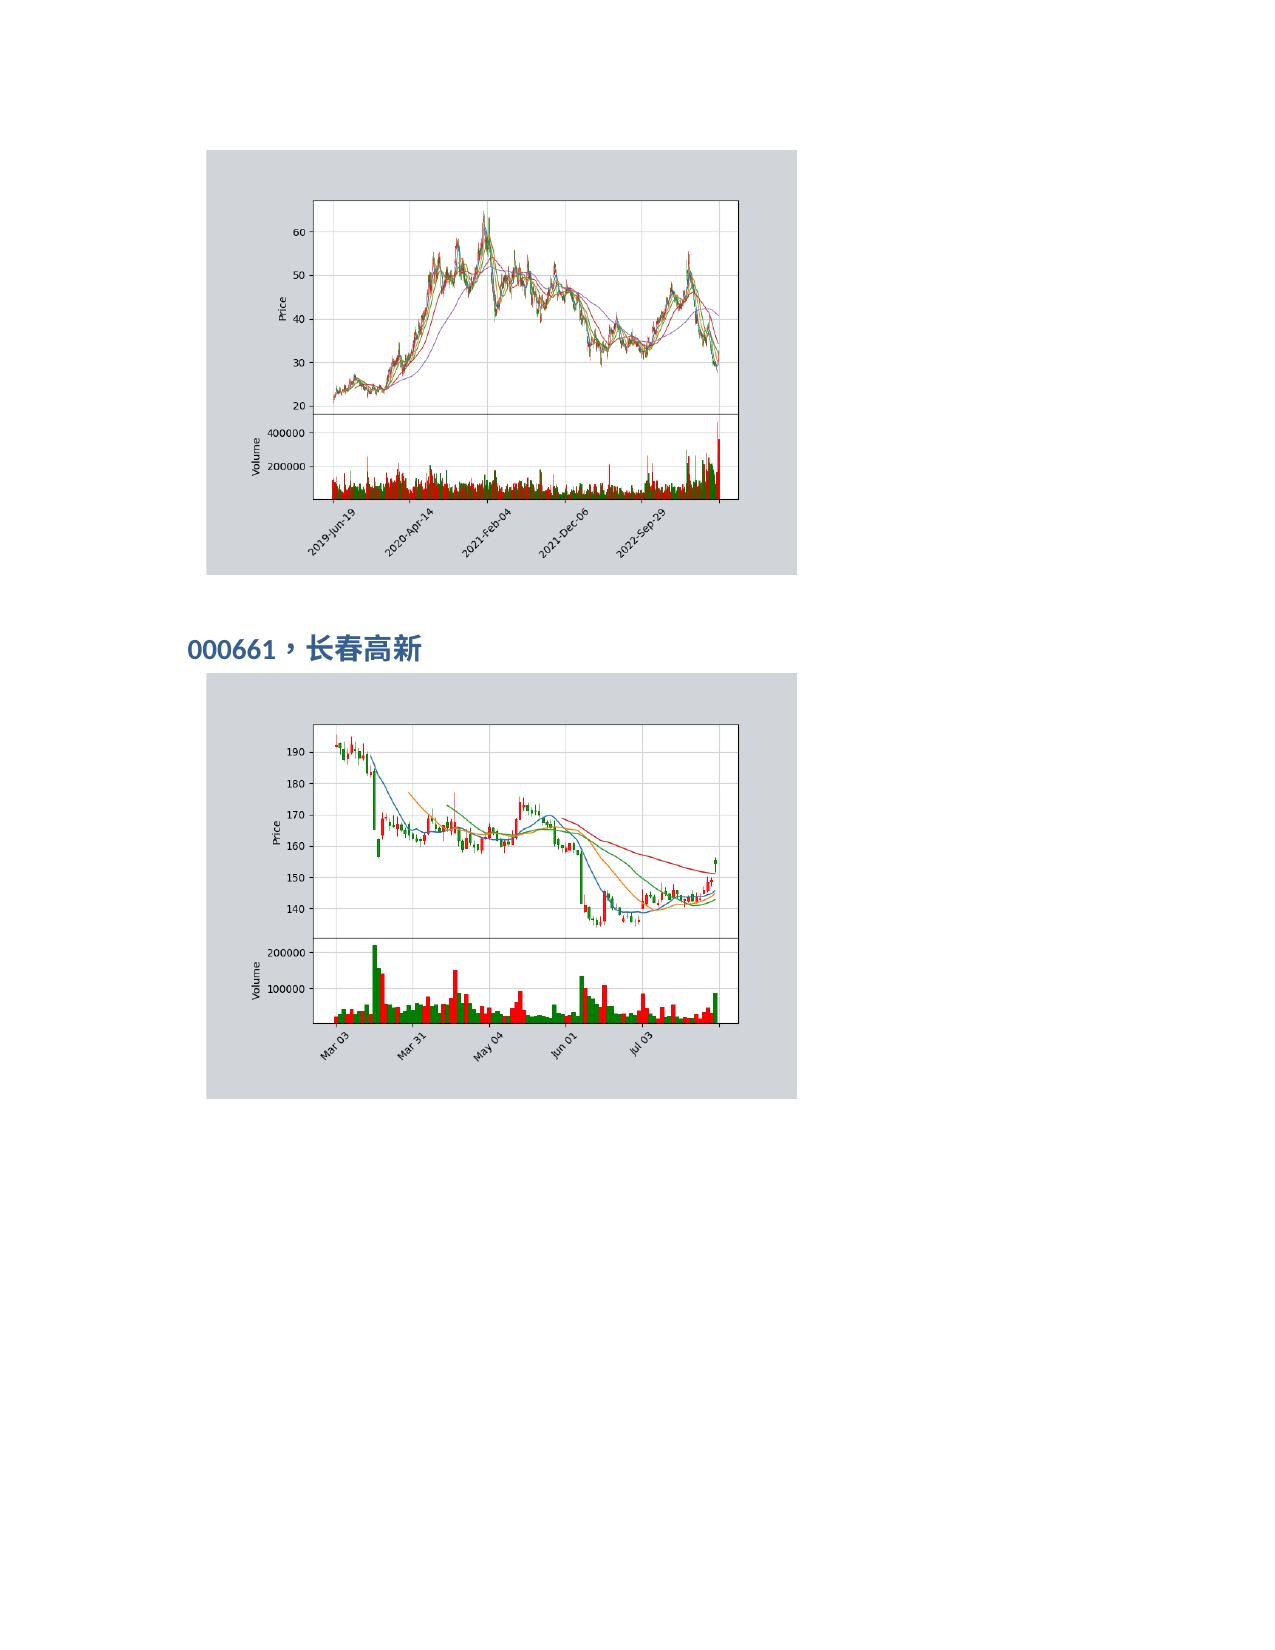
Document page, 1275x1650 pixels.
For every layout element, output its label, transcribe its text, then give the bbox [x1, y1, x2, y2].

subtitle 000661，长春高新 [187, 628, 1087, 668]
picture [206, 673, 797, 1099]
picture [206, 150, 797, 575]
